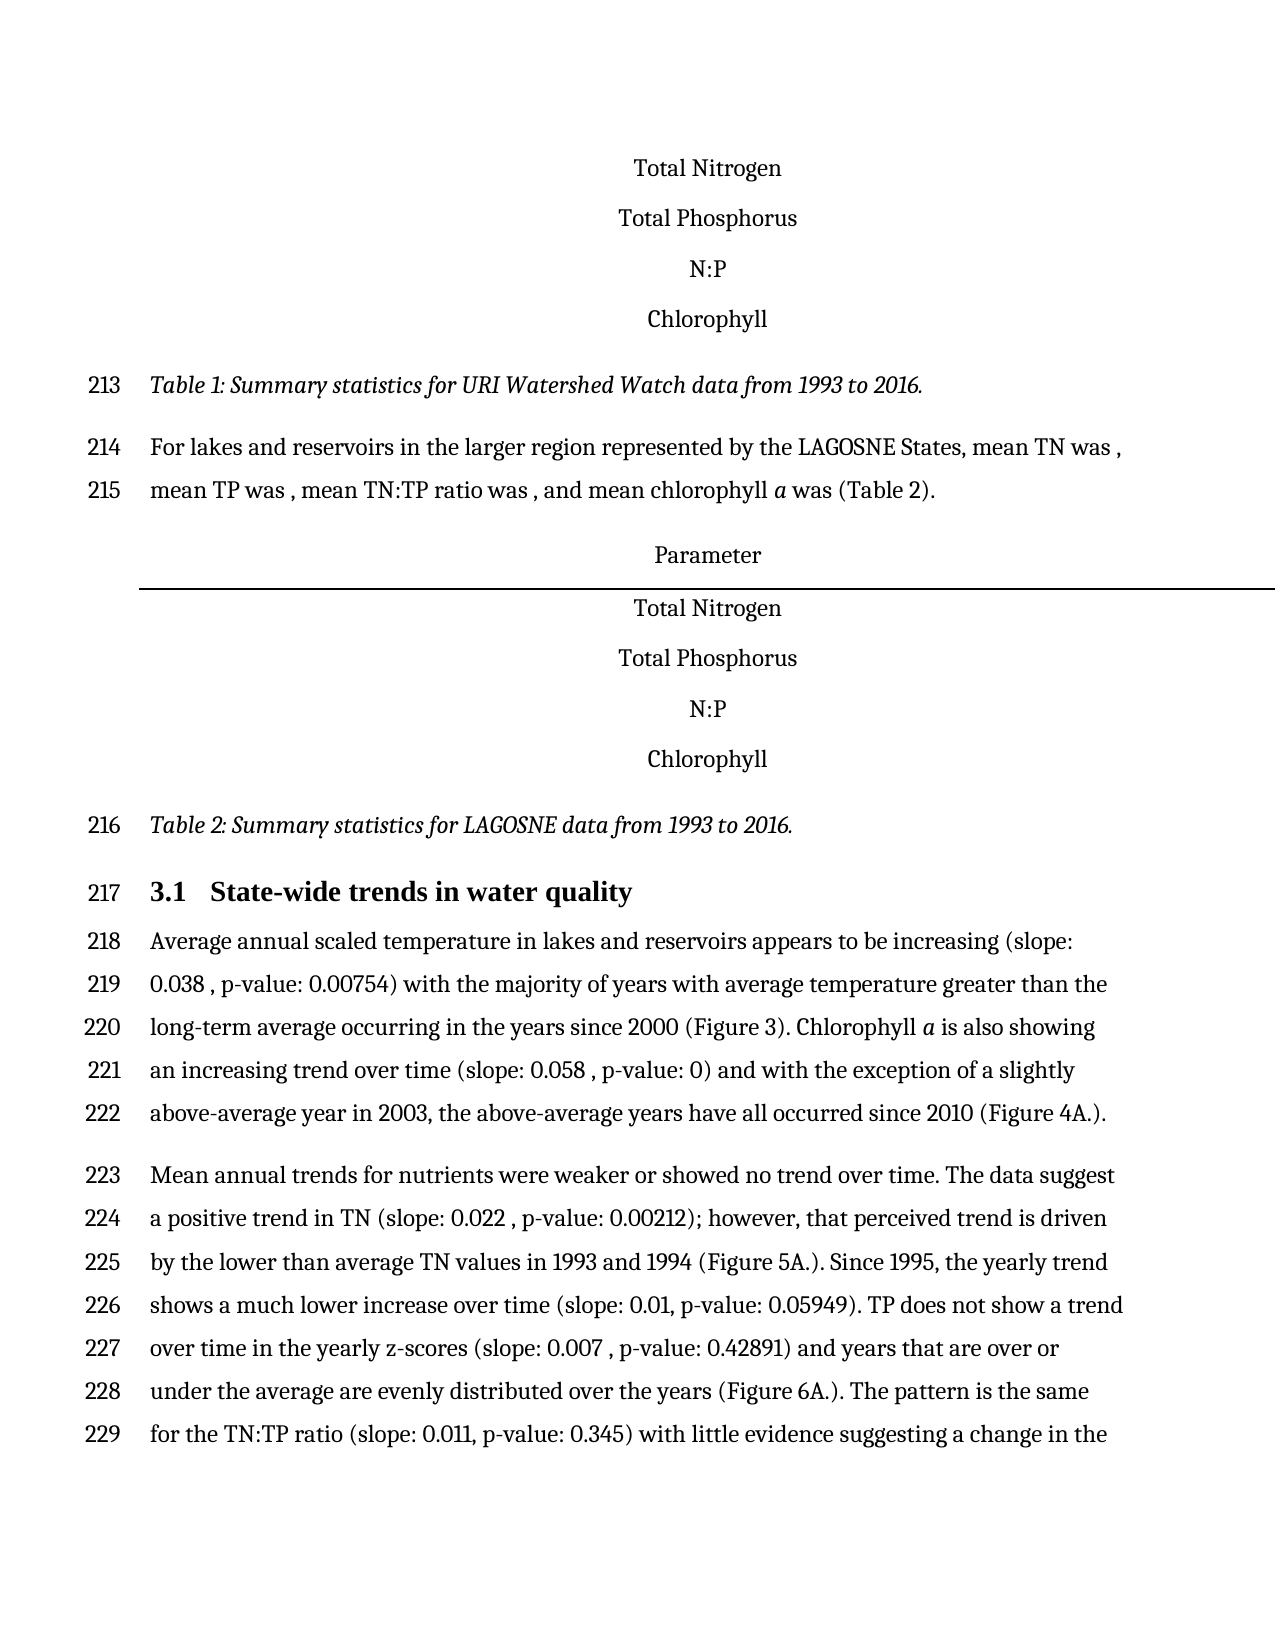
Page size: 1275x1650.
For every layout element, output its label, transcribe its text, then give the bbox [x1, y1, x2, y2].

table_cell Total Phosphorus [139, 640, 1275, 691]
text Table 2: Summary statistics for LAGOSNE data from 1993 to 2016. [150, 811, 1125, 839]
table_header Parameter [139, 538, 1275, 588]
text Average annual scaled temperature in lakes and reservoirs appears to be increasing (slope: 0.038 , p-value: 0.00754) with the majority of years with average temperature greater than the long-term average occurring in the years since 2000 (Figure 3). Chlorophyll a is also showing an increasing trend over time (slope: 0.058 , p-value: 0) and with the exception of a slightly above-average year in 2003, the above-average years have all occurred since 2010 (Figure 4A.). [150, 927, 1125, 1128]
table_cell Total Phosphorus [139, 201, 1275, 251]
text Table 1: Summary statistics for URI Watershed Watch data from 1993 to 2016. [150, 371, 1125, 399]
table_cell Chlorophyll [139, 741, 1275, 792]
text For lakes and reservoirs in the larger region represented by the LAGOSNE States, mean TN was , mean TP was , mean TN:TP ratio was , and mean chlorophyll a was (Table 2). [150, 433, 1125, 504]
subtitle State-wide trends in water quality [150, 874, 1125, 908]
table_cell Total Nitrogen [139, 590, 1275, 640]
table_cell N:P [139, 251, 1275, 302]
table_cell Total Nitrogen [139, 150, 1275, 201]
table_cell N:P [139, 691, 1275, 741]
table_cell Chlorophyll [139, 302, 1275, 352]
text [150, 1161, 1125, 1449]
